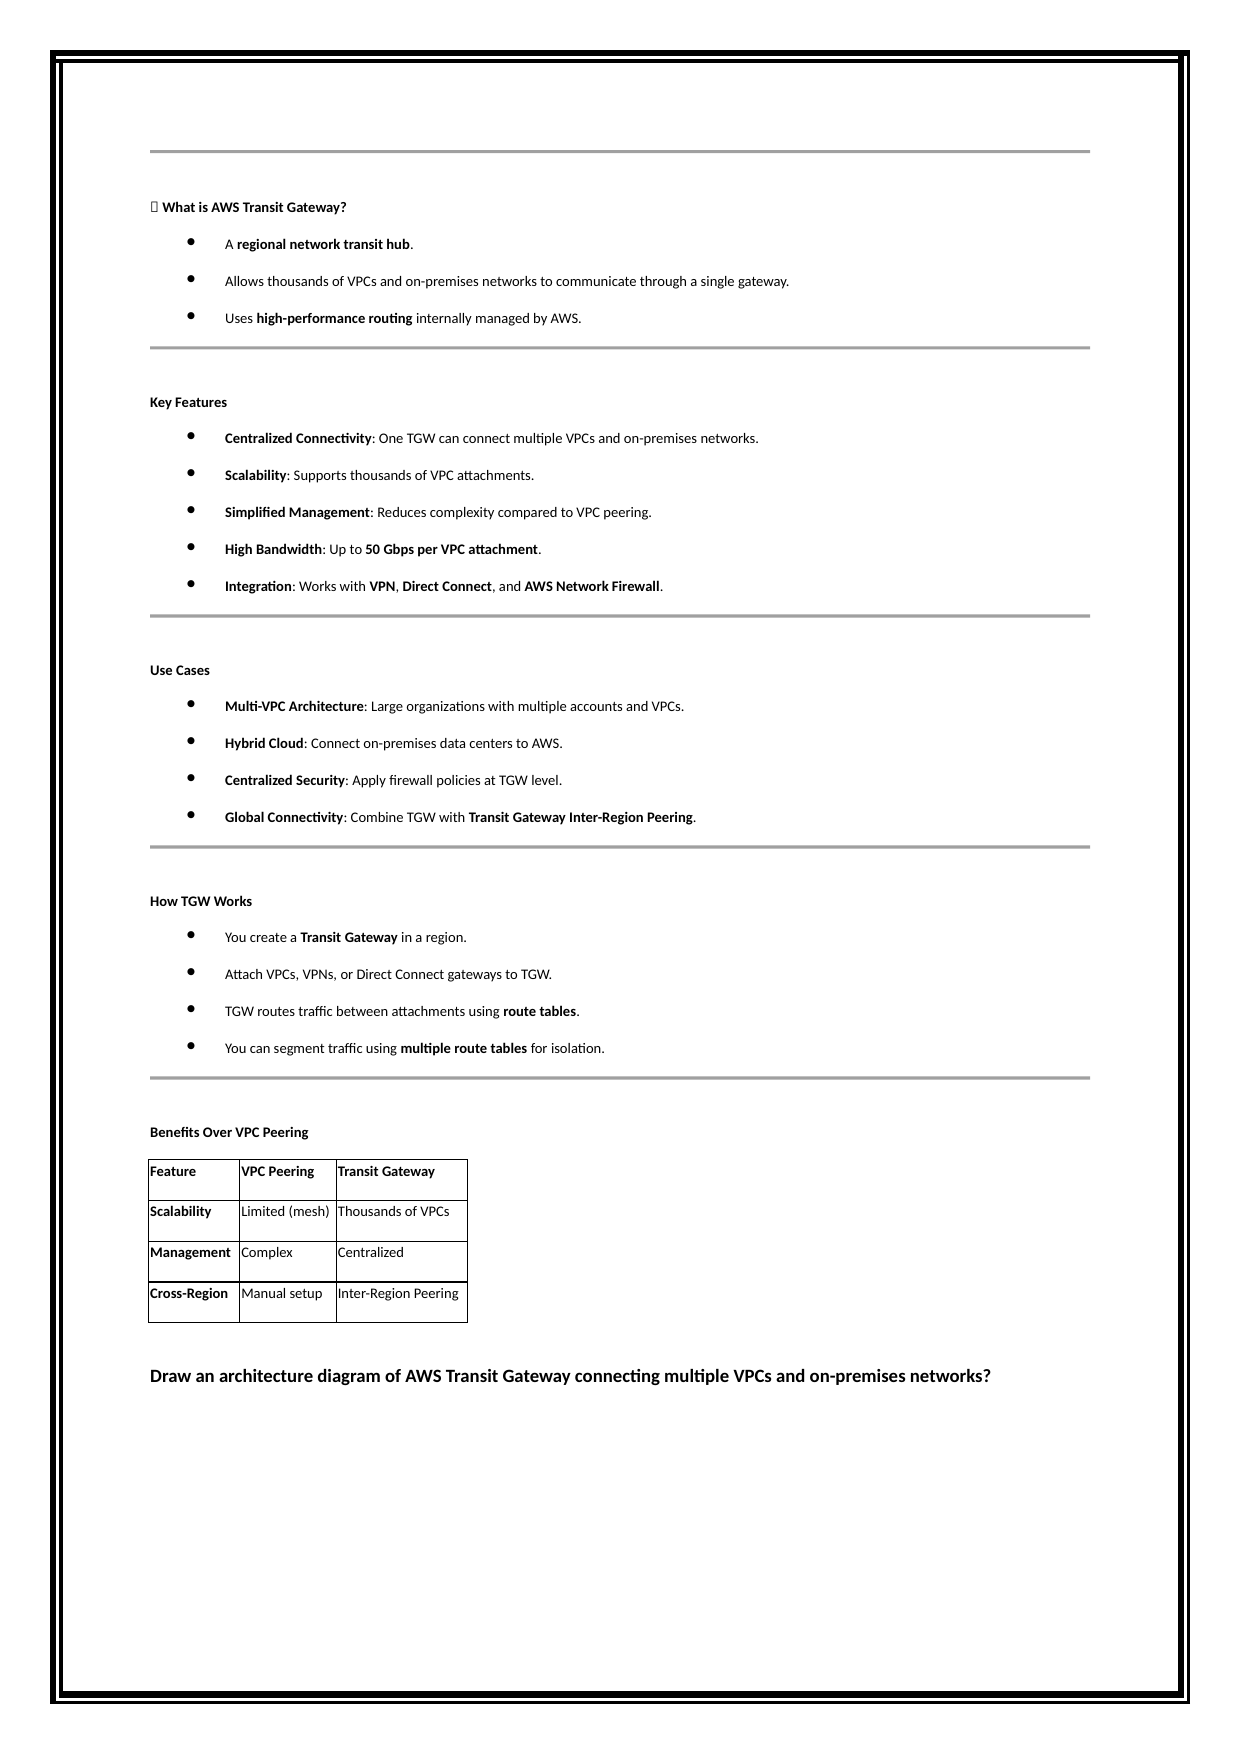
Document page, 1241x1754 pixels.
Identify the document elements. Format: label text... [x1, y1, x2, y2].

list Scalability: Supports thousands of VPC attachments. [187, 466, 1090, 485]
list You can segment traffic using multiple route tables for isolation. [187, 1039, 1090, 1058]
list Attach VPCs, VPNs, or Direct Connect gateways to TGW. [187, 965, 1090, 984]
list High Bandwidth: Up to 50 Gbps per VPC attachment. [187, 540, 1090, 559]
table_cell Centralized [337, 1242, 467, 1281]
list Allows thousands of VPCs and on-premises networks to communicate through a single gateway. [187, 272, 1090, 291]
list You create a Transit Gateway in a region. [187, 928, 1090, 947]
list Simplified Management: Reduces complexity compared to VPC peering. [187, 503, 1090, 522]
text How TGW Works [150, 892, 1090, 910]
text ✅ What is AWS Transit Gateway? [150, 197, 1090, 217]
list A regional network transit hub. [187, 235, 1090, 254]
table_cell Management [149, 1242, 239, 1281]
text Use Cases [150, 661, 1090, 679]
table_cell Cross-Region [149, 1283, 239, 1322]
table_cell Scalability [149, 1201, 239, 1241]
table_cell Complex [240, 1242, 336, 1281]
table_header Feature [149, 1160, 239, 1200]
table_header VPC Peering [240, 1160, 336, 1200]
list Global Connectivity: Combine TGW with Transit Gateway Inter-Region Peering. [187, 808, 1090, 827]
text Key Features [150, 393, 1090, 411]
list Integration: Works with VPN, Direct Connect, and AWS Network Firewall. [187, 577, 1090, 596]
list TGW routes traffic between attachments using route tables. [187, 1002, 1090, 1021]
table_cell Limited (mesh) [240, 1201, 336, 1241]
table_cell Inter-Region Peering [337, 1283, 467, 1322]
text Draw an architecture diagram of AWS Transit Gateway connecting multiple VPCs and on-premises networks? [150, 1364, 1090, 1387]
table_cell Thousands of VPCs [337, 1201, 467, 1241]
list Centralized Connectivity: One TGW can connect multiple VPCs and on-premises networks. [187, 429, 1090, 448]
table_cell Manual setup [240, 1283, 336, 1322]
list Uses high-performance routing internally managed by AWS. [187, 309, 1090, 328]
list Centralized Security: Apply firewall policies at TGW level. [187, 771, 1090, 790]
text Benefits Over VPC Peering [150, 1123, 1090, 1141]
table_header Transit Gateway [337, 1160, 467, 1200]
list Multi-VPC Architecture: Large organizations with multiple accounts and VPCs. [187, 697, 1090, 716]
list Hybrid Cloud: Connect on-premises data centers to AWS. [187, 734, 1090, 753]
